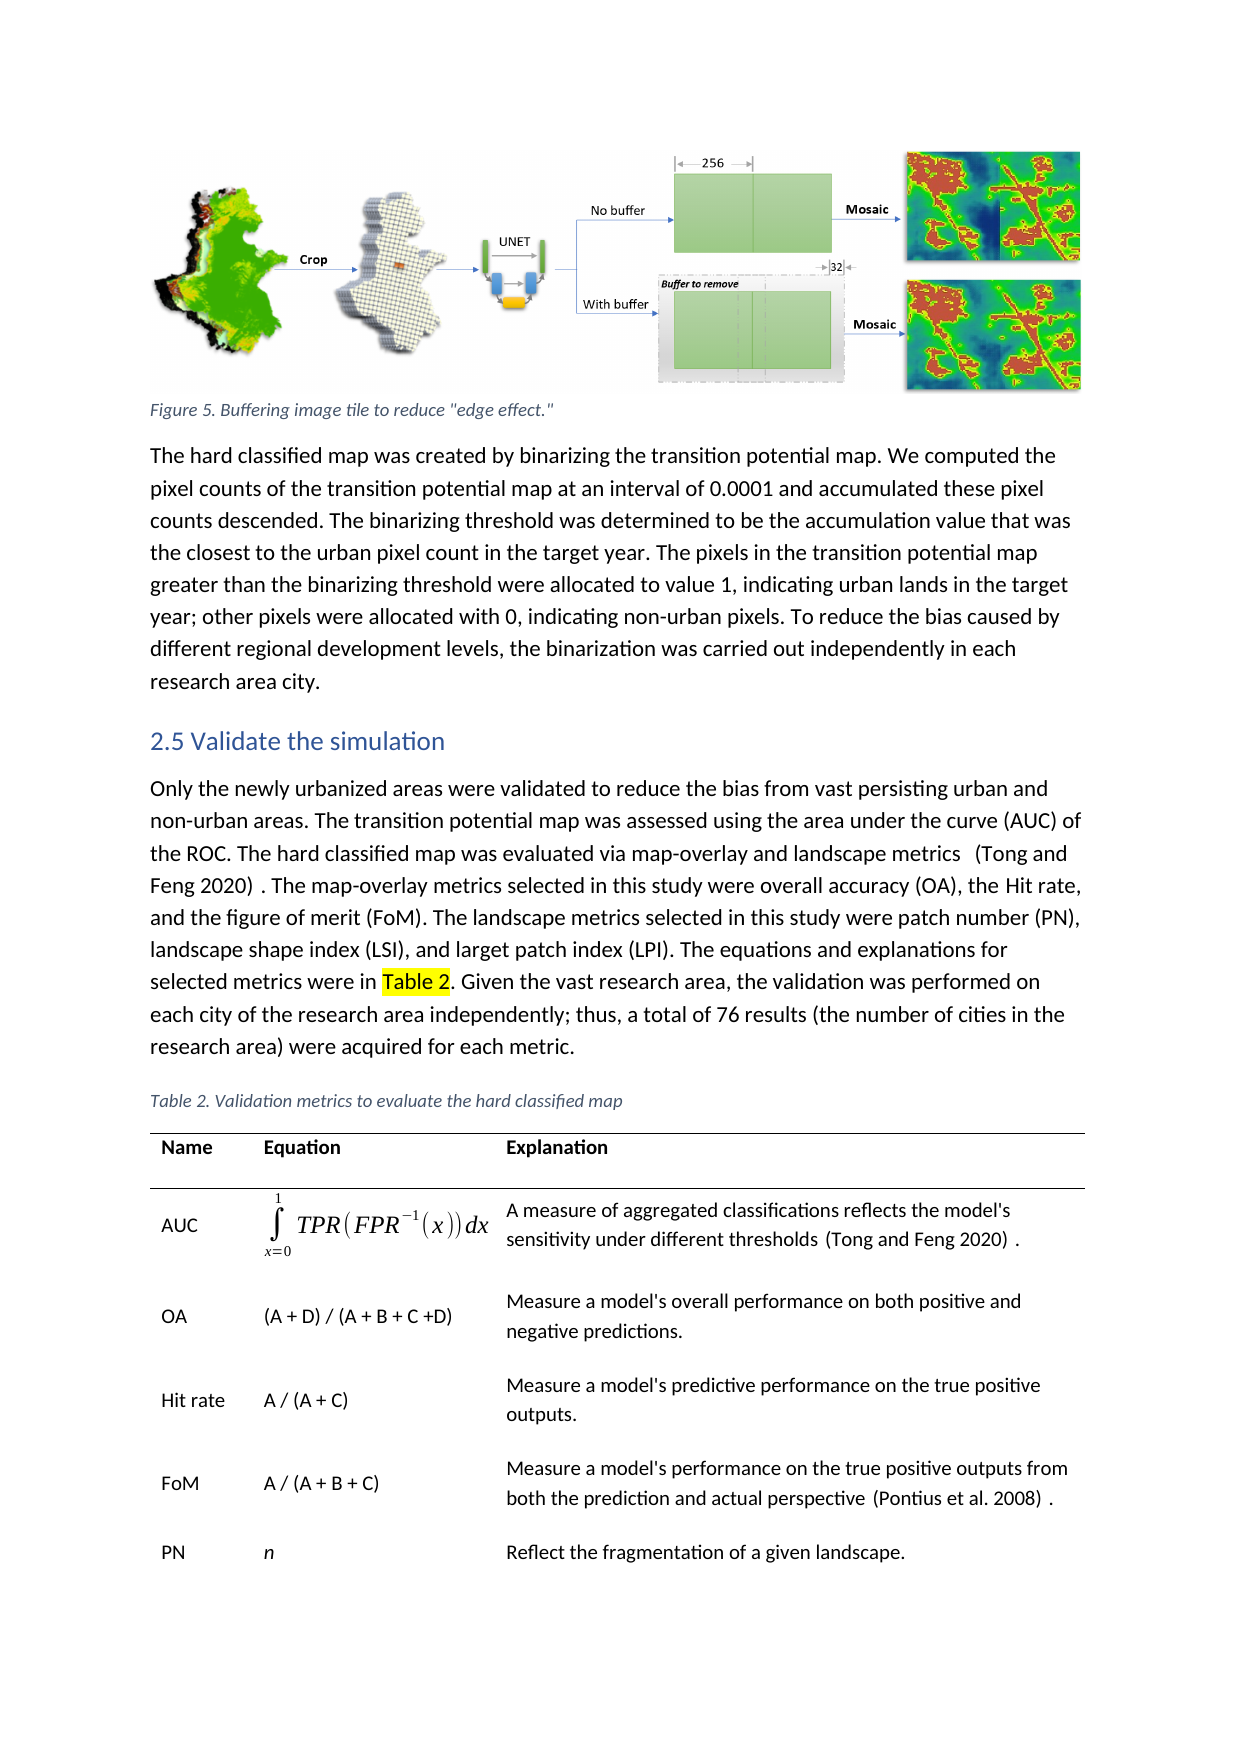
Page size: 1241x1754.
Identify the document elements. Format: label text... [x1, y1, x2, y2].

table_cell A / (A + C) [252, 1372, 495, 1456]
table_cell PN [150, 1539, 252, 1593]
text Figure 5. Buffering image tile to reduce "edge effect." [150, 398, 1090, 421]
table_cell Measure a model's predictive performance on the true positive outputs. [495, 1372, 1085, 1456]
table_cell OA [150, 1289, 252, 1372]
text Table 2. Validation metrics to evaluate the hard classified map [150, 1089, 1090, 1112]
table_cell Measure a model's performance on the true positive outputs from both the prediction and actual perspective. [495, 1456, 1085, 1539]
table_cell Reflect the fragmentation of a given landscape. [495, 1539, 1085, 1593]
table_cell FoM [150, 1456, 252, 1539]
subtitle 2.5 Validate the simulation [150, 724, 1090, 757]
table_header Name [150, 1134, 252, 1188]
table_cell A / (A + B + C) [252, 1456, 495, 1539]
table_cell AUC [150, 1189, 252, 1289]
table_cell Hit rate [150, 1372, 252, 1456]
table_cell Measure a model's overall performance on both positive and negative predictions. [495, 1289, 1085, 1372]
table_cell (A + D) / (A + B + C +D) [252, 1289, 495, 1372]
table_cell n [252, 1539, 495, 1593]
table_cell A measure of aggregated classifications reflects the model's sensitivity under different thresholds. [495, 1189, 1085, 1289]
table_header Explanation [495, 1134, 1085, 1188]
text The hard classified map was created by binarizing the transition potential map. We computed the pixel counts of the transition potential map at an interval of 0.0001 and accumulated these pixel counts descended. The binarizing threshold was determined to be the accumulation value that was the closest to the urban pixel count in the target year. The pixels in the transition potential map greater than the binarizing threshold were allocated to value 1, indicating urban lands in the target year; other pixels were allocated with 0, indicating non-urban pixels. To reduce the bias caused by different regional development levels, the binarization was carried out independently in each research area city. [150, 441, 1090, 695]
text Only the newly urbanized areas were validated to reduce the bias from vast persisting urban and non-urban areas. The transition potential map was assessed using the area under the curve (AUC) of the ROC. The hard classified map was evaluated via map-overlay and landscape metrics . The map-overlay metrics selected in this study were overall accuracy (OA), the Hit rate, and the figure of merit (FoM). The landscape metrics selected in this study were patch number (PN), landscape shape index (LSI), and larget patch index (LPI). The equations and explanations for selected metrics were in Table 2. Given the vast research area, the validation was performed on each city of the research area independently; thus, a total of 76 results (the number of cities in the research area) were acquired for each metric. [150, 774, 1090, 1060]
table_header Equation [252, 1134, 495, 1188]
picture [150, 150, 1083, 394]
table_cell [252, 1189, 495, 1289]
